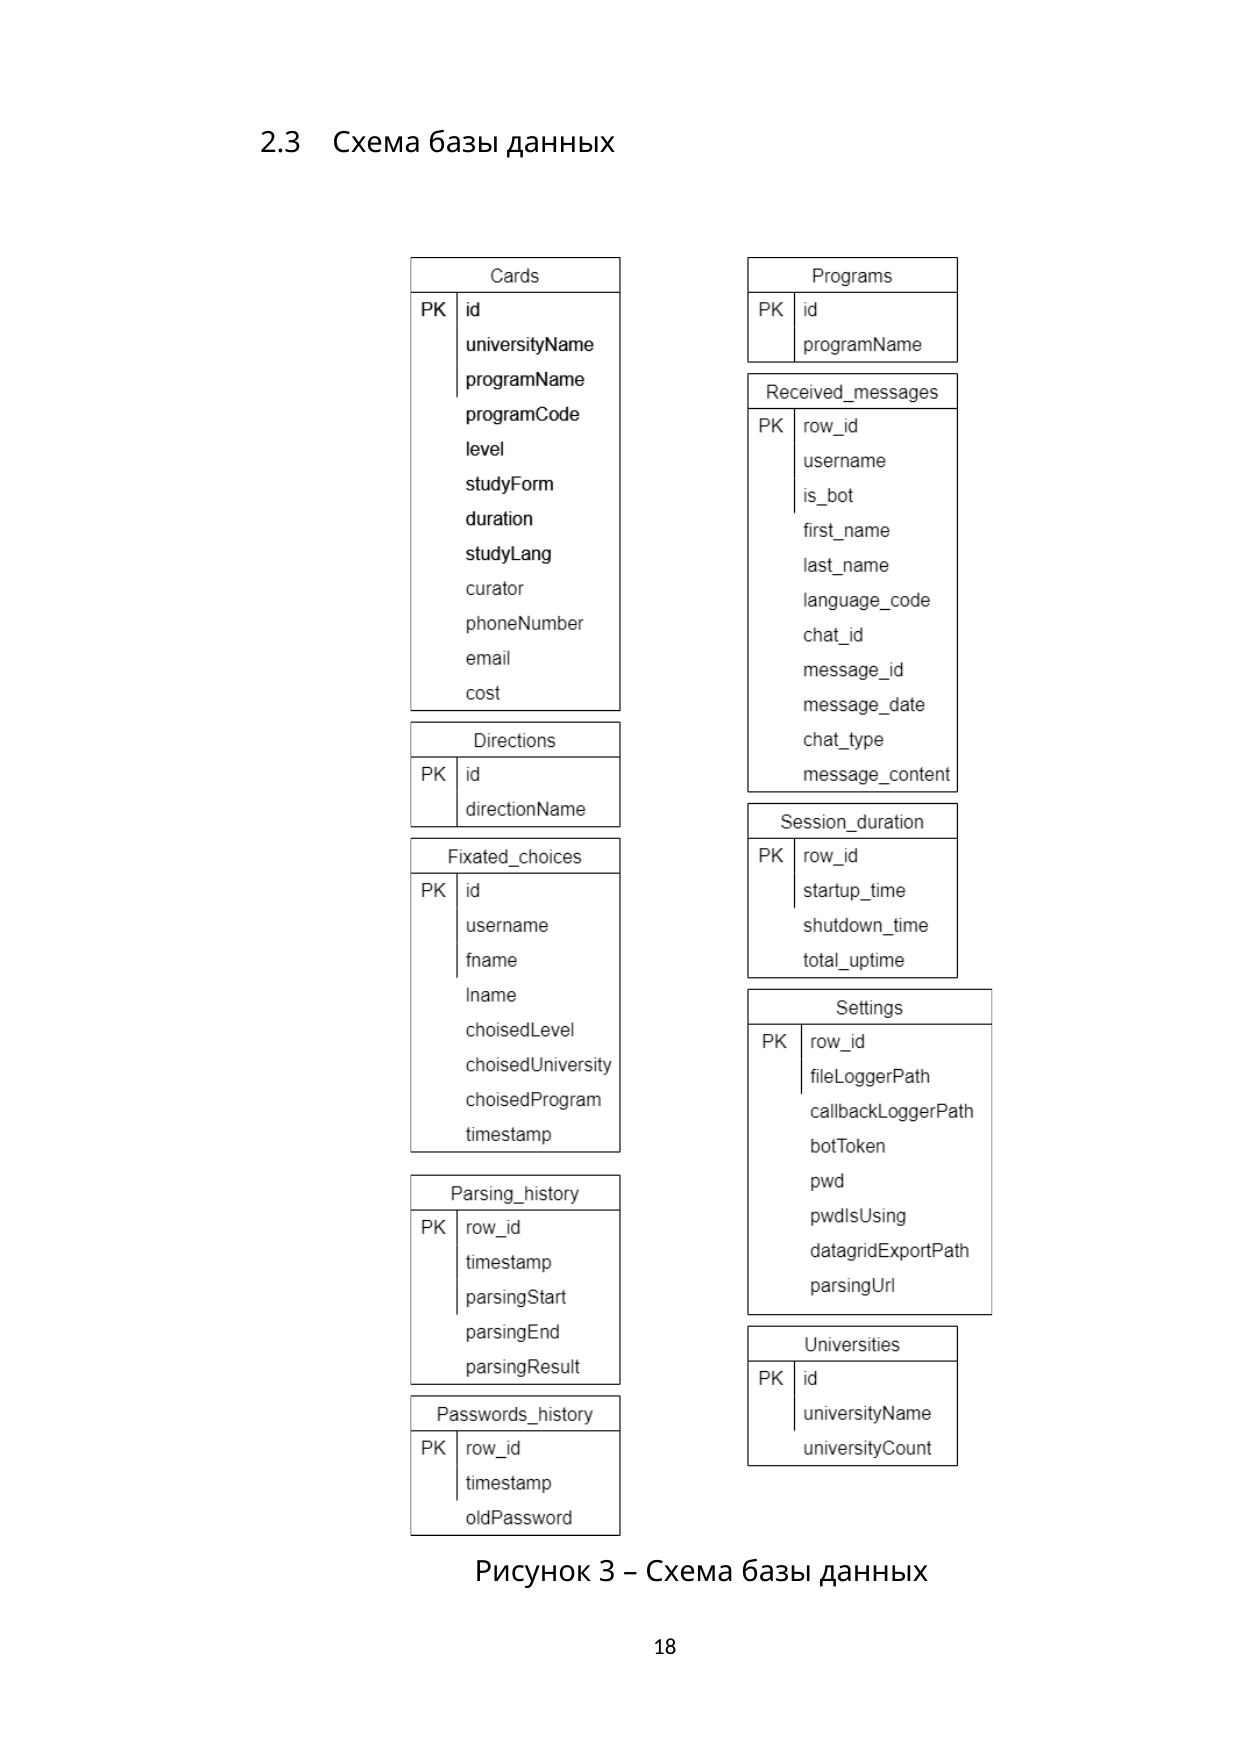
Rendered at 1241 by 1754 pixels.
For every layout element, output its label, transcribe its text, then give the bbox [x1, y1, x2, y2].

picture [410, 257, 993, 1536]
text Рисунок 3 – Схема базы данных [177, 1550, 1152, 1589]
list Схема базы данных [260, 122, 1152, 161]
